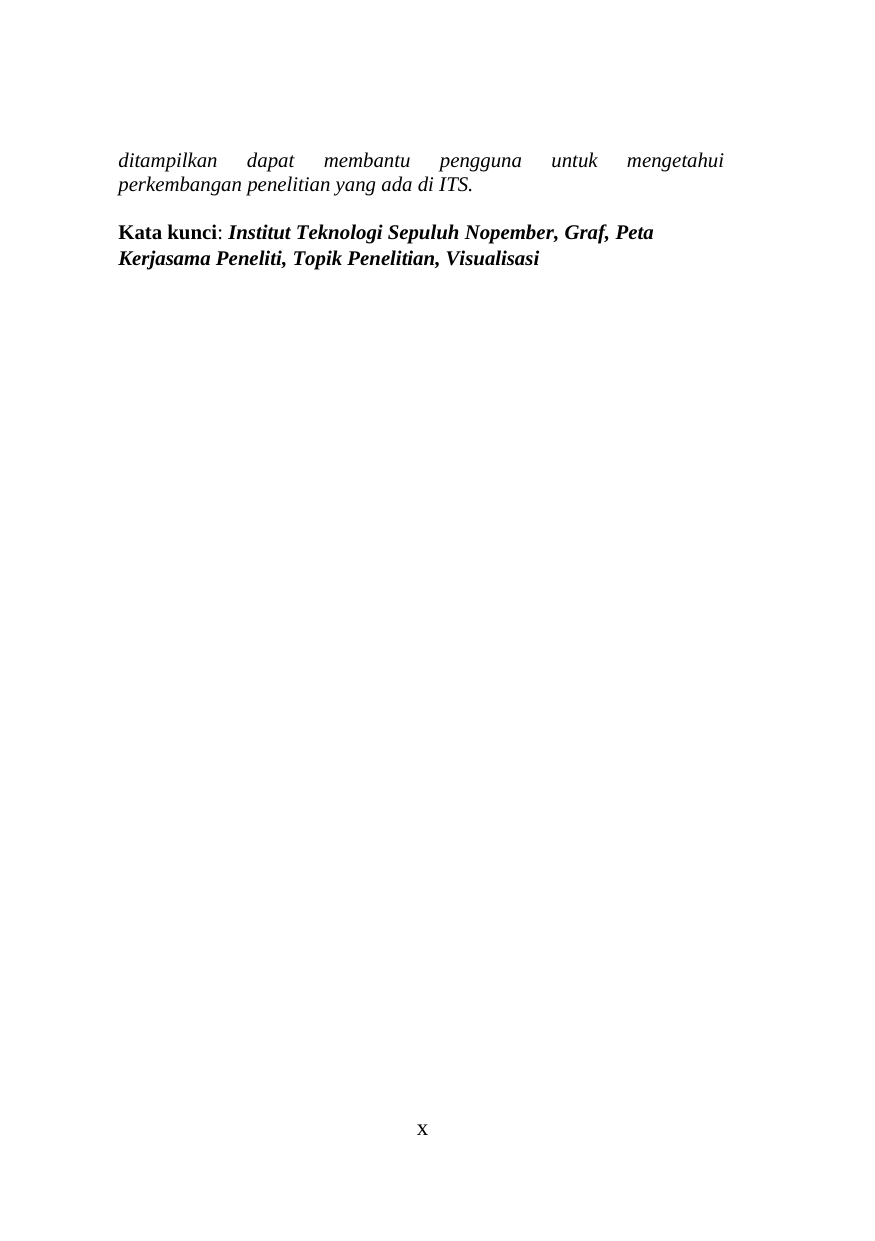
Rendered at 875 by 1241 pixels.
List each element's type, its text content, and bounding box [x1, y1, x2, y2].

text Kata kunci: Institut Teknologi Sepuluh Nopember, Graf, Peta Kerjasama Peneliti, Topik Penelitian, Visualisasi [118, 220, 726, 270]
